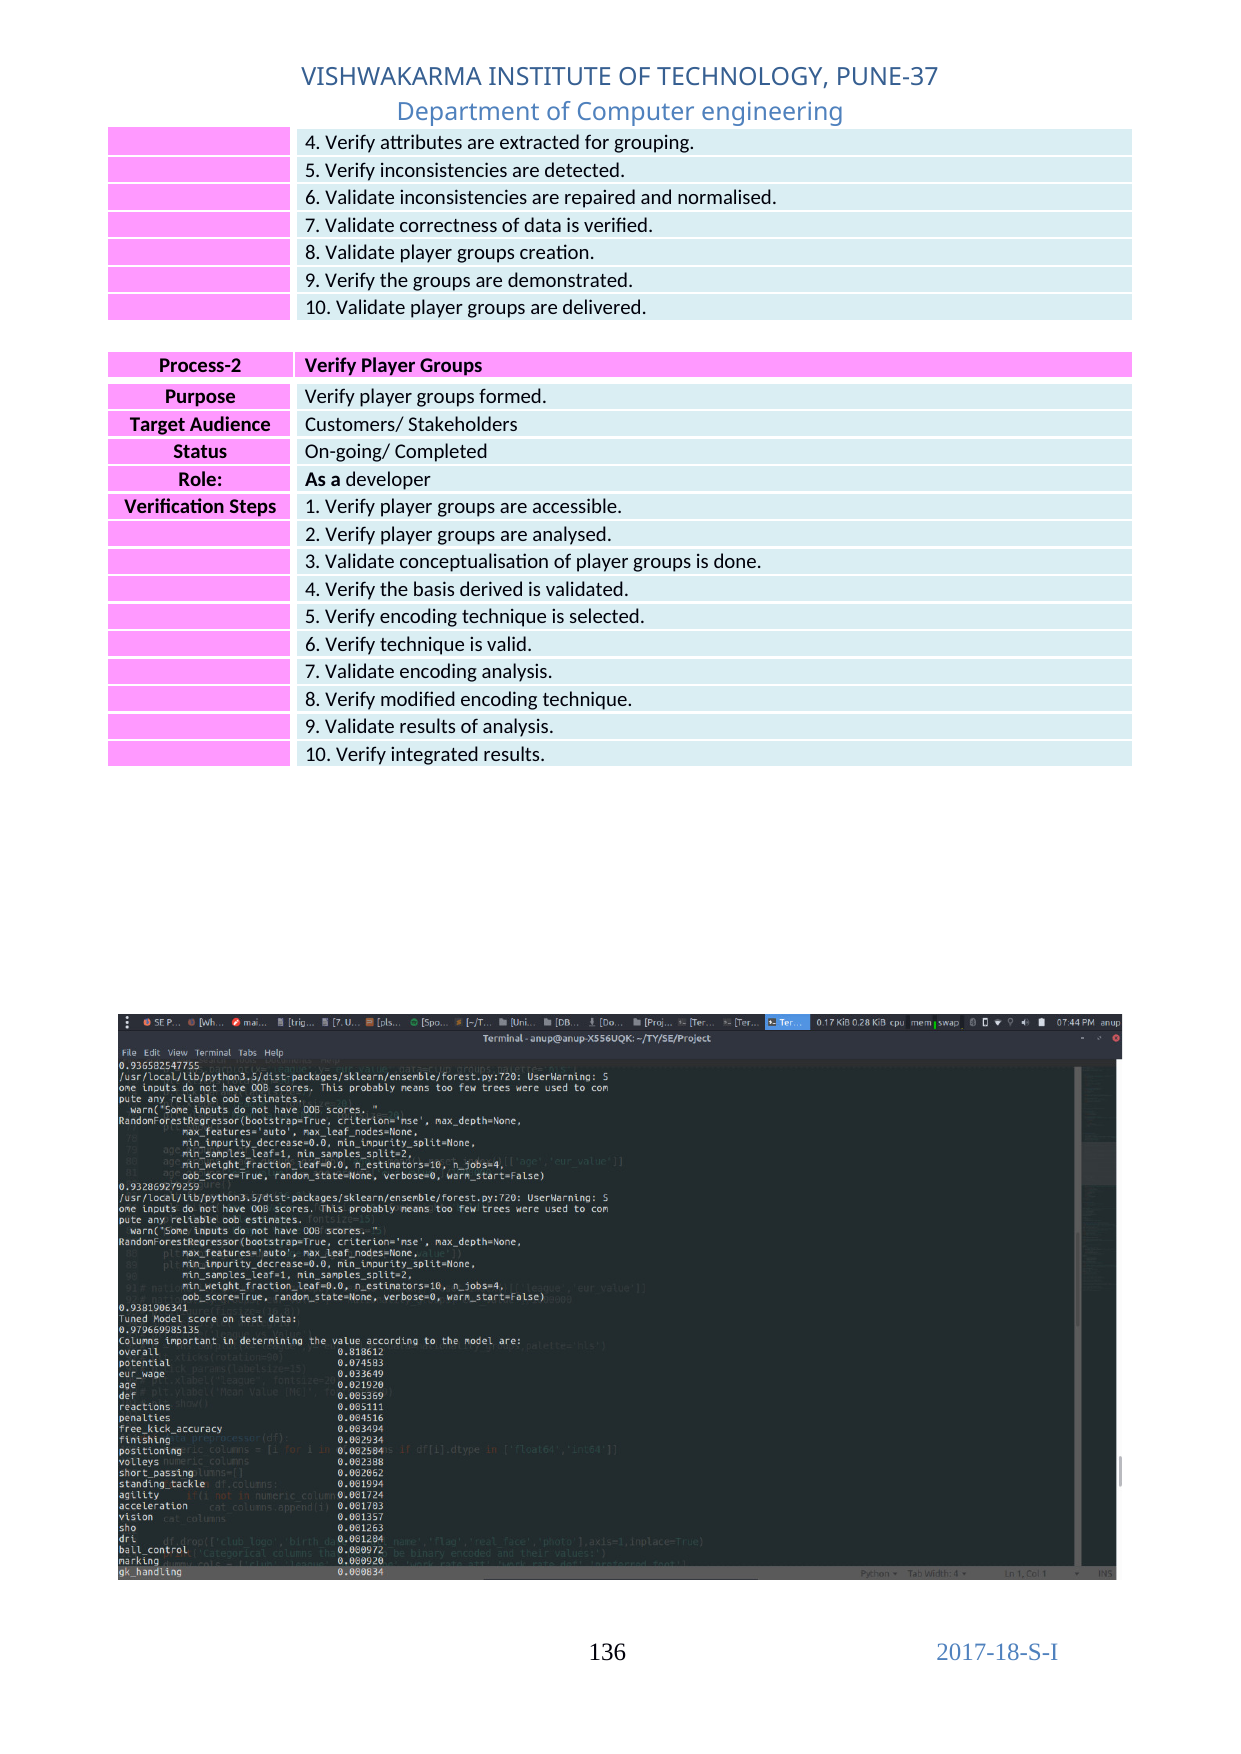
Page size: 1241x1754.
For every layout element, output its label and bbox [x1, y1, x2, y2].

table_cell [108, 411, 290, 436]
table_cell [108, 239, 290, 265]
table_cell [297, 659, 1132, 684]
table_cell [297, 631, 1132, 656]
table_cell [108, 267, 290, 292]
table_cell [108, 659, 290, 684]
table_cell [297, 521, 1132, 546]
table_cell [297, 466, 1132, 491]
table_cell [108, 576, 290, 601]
picture [118, 1014, 1123, 1580]
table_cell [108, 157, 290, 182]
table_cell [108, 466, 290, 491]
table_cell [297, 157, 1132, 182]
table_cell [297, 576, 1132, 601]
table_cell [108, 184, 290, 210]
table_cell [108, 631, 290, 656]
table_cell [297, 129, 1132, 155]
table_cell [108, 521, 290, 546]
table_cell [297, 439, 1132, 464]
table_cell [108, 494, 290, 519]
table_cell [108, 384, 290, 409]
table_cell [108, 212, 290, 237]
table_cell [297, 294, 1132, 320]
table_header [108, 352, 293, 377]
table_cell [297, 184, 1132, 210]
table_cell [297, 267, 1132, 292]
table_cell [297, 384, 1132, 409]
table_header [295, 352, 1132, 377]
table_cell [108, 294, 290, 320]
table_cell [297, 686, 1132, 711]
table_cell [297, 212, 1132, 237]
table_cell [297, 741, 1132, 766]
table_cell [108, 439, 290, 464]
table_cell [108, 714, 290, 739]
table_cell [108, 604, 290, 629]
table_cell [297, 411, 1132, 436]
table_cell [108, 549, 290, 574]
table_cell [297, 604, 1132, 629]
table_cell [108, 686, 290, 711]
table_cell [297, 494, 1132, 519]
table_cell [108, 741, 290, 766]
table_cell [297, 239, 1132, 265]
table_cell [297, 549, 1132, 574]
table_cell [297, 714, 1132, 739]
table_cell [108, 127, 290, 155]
